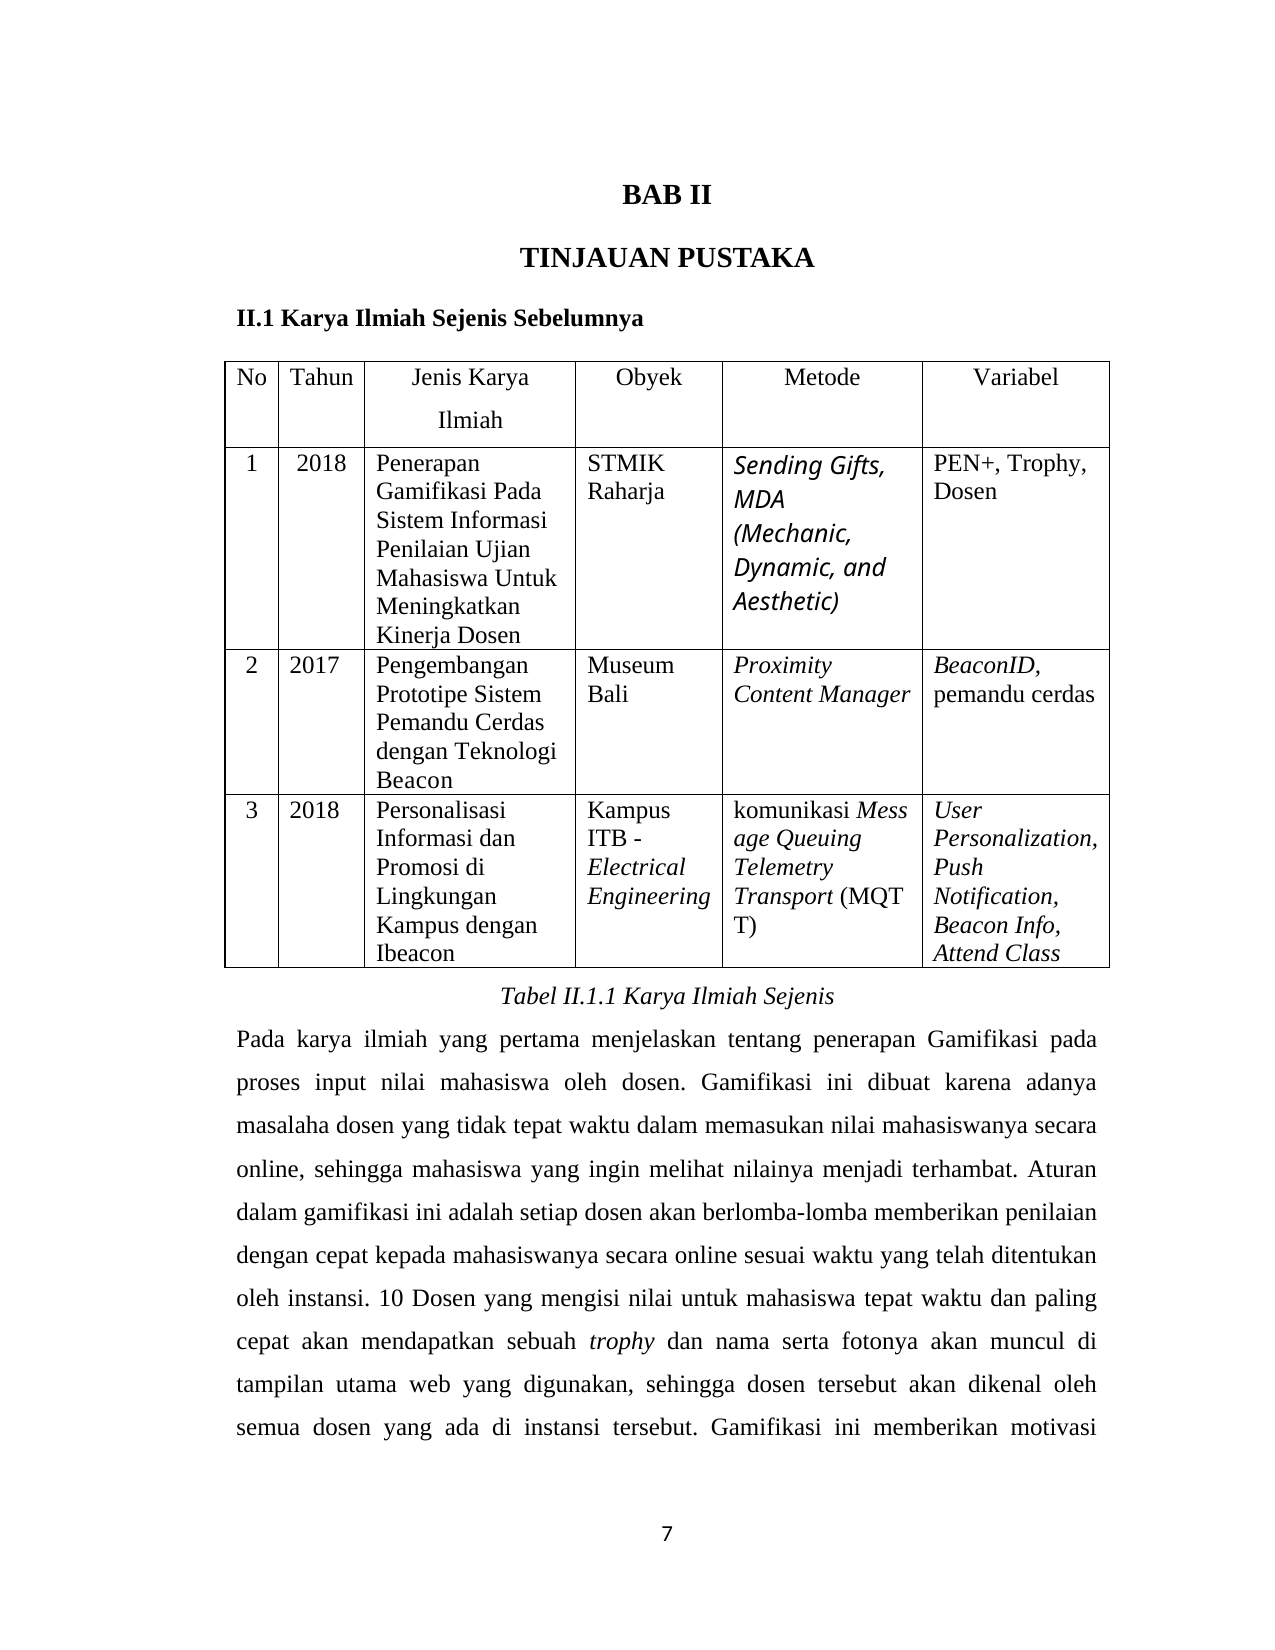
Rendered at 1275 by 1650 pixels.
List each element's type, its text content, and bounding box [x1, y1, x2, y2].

table_cell Museum Bali [576, 650, 722, 794]
subtitle TINJAUAN PUSTAKA [236, 240, 1098, 273]
table_cell User Personalization, Push Notification, Beacon Info, Attend Class [923, 795, 1109, 967]
table_header Jenis Karya Ilmiah [365, 362, 575, 447]
table_cell Kampus ITB - Electrical Engineering [576, 795, 722, 967]
table_cell Personalisasi Informasi dan Promosi di Lingkungan Kampus dengan Ibeacon [365, 795, 575, 967]
table_cell 2 [226, 650, 278, 794]
subtitle BAB II [236, 177, 1098, 211]
table_cell 2018 [279, 795, 364, 967]
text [236, 1024, 1098, 1441]
table_cell BeaconID, pemandu cerdas [923, 650, 1109, 794]
table_cell Penerapan Gamifikasi Pada Sistem Informasi Penilaian Ujian Mahasiswa Untuk Meningkatkan Kinerja Dosen [365, 448, 575, 649]
table_cell komunikasi Message Queuing Telemetry Transport (MQTT) [723, 795, 922, 967]
table_header Obyek [576, 362, 722, 447]
table_cell Sending Gifts, MDA (Mechanic, Dynamic, and Aesthetic) [723, 448, 922, 649]
table_cell 1 [226, 448, 278, 649]
text Tabel II.1.1 Karya Ilmiah Sejenis [236, 981, 1098, 1009]
table_cell 2017 [279, 650, 364, 794]
table_cell PEN+, Trophy, Dosen [923, 448, 1109, 649]
table_cell Pengembangan Prototipe Sistem Pemandu Cerdas dengan Teknologi Beacon [365, 650, 575, 794]
table_cell 3 [226, 795, 278, 967]
subtitle II.1 Karya Ilmiah Sejenis Sebelumnya [236, 303, 1098, 331]
table_header Metode [723, 362, 922, 447]
table_cell STMIK Raharja [576, 448, 722, 649]
table_cell 2018 [279, 448, 364, 649]
table_header Variabel [923, 362, 1109, 447]
table_header Tahun [279, 362, 364, 447]
table_header No [226, 362, 278, 447]
table_cell Proximity Content Manager [723, 650, 922, 794]
